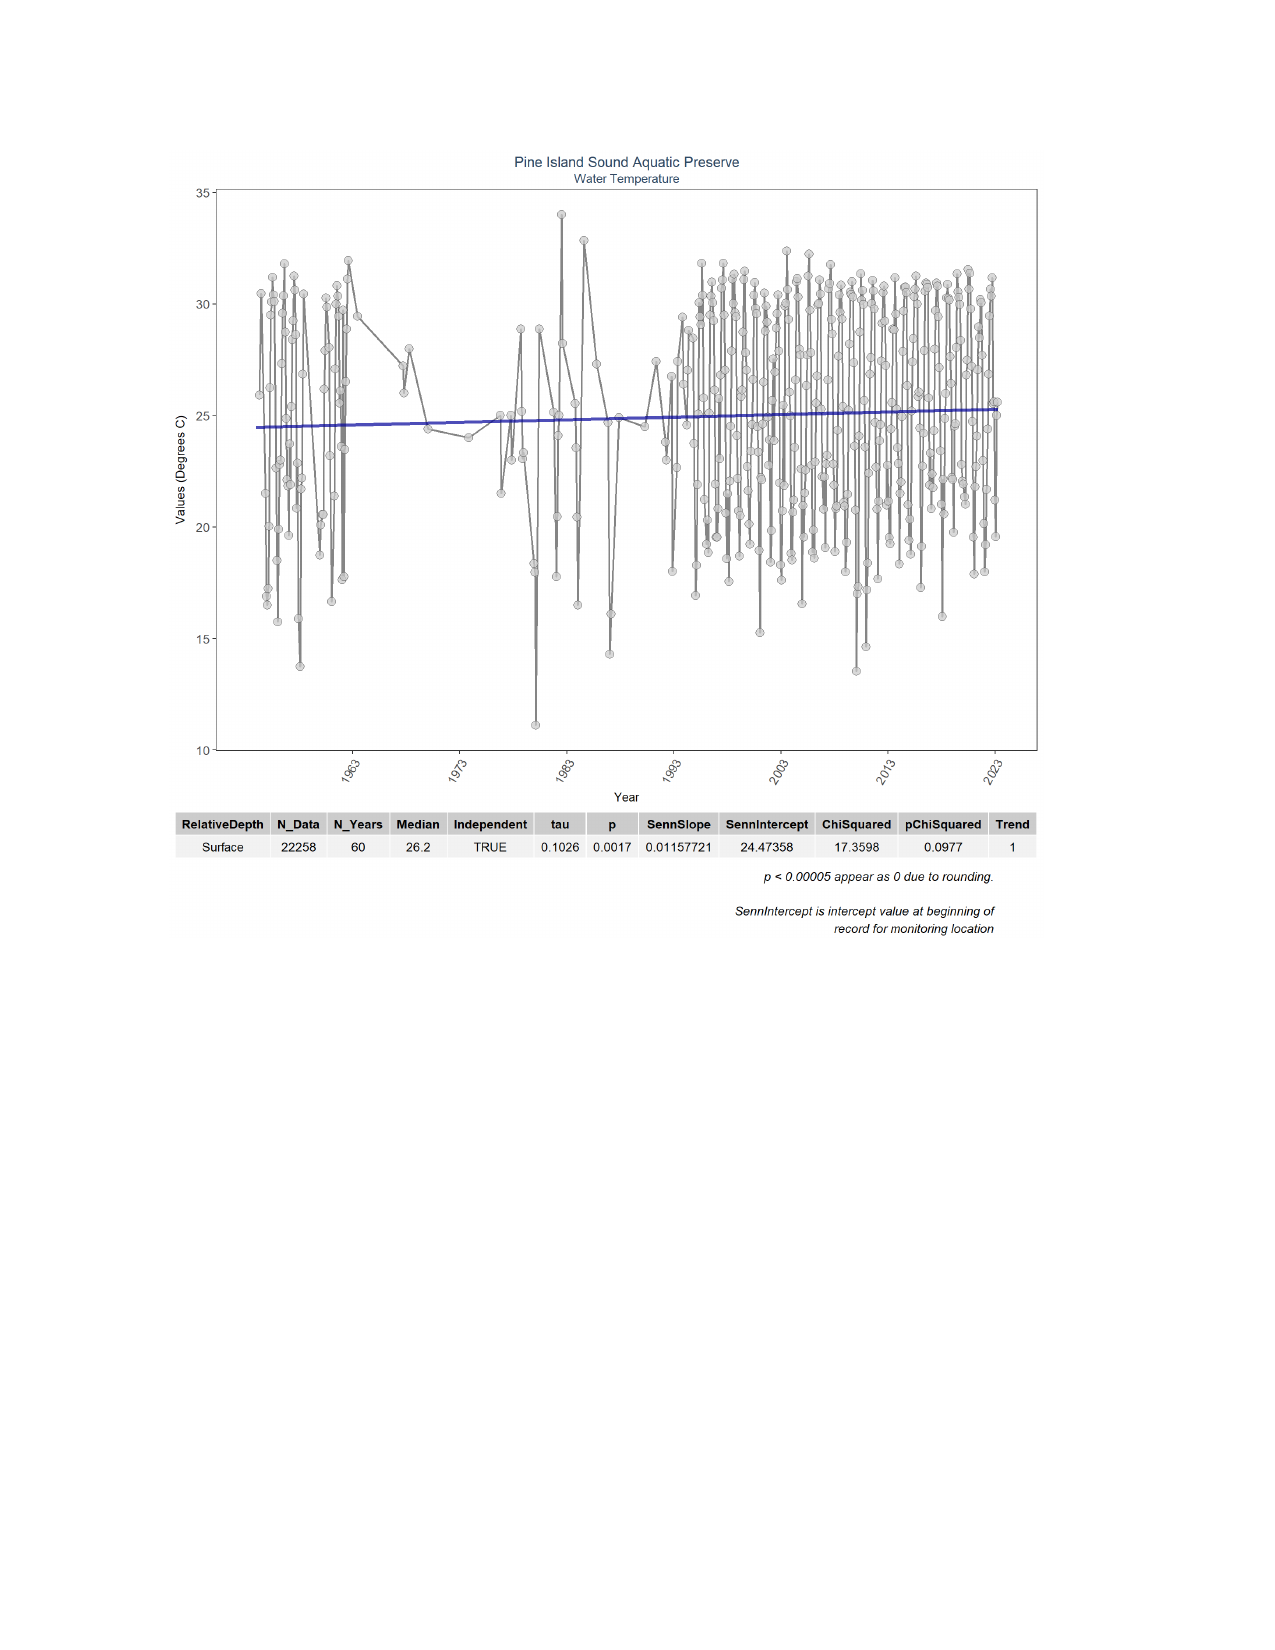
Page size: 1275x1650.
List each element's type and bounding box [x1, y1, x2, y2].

picture [168, 150, 1044, 938]
